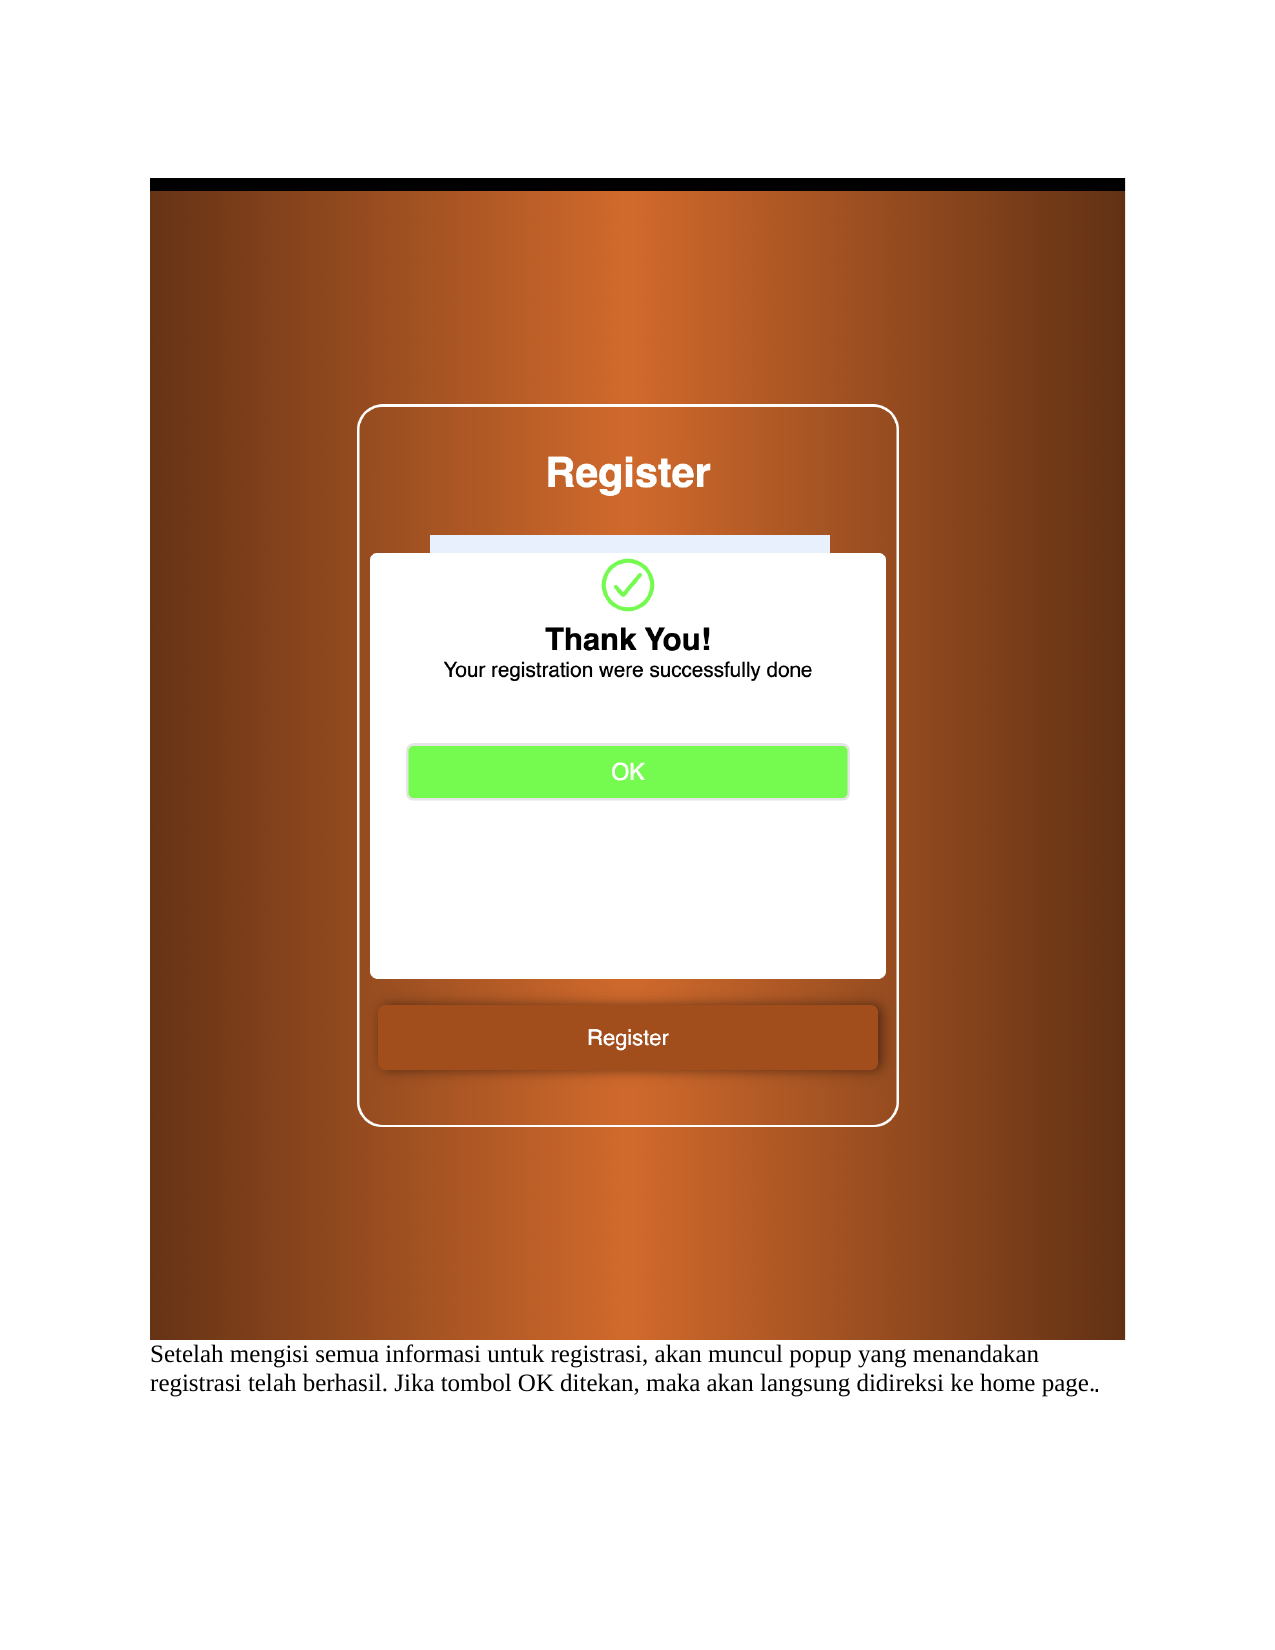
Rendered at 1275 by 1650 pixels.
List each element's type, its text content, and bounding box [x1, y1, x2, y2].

picture [150, 178, 1125, 1340]
text Setelah mengisi semua informasi untuk registrasi, akan muncul popup yang menandakan registrasi telah berhasil. Jika tombol OK ditekan, maka akan langsung didireksi ke home page. [150, 1340, 1125, 1397]
